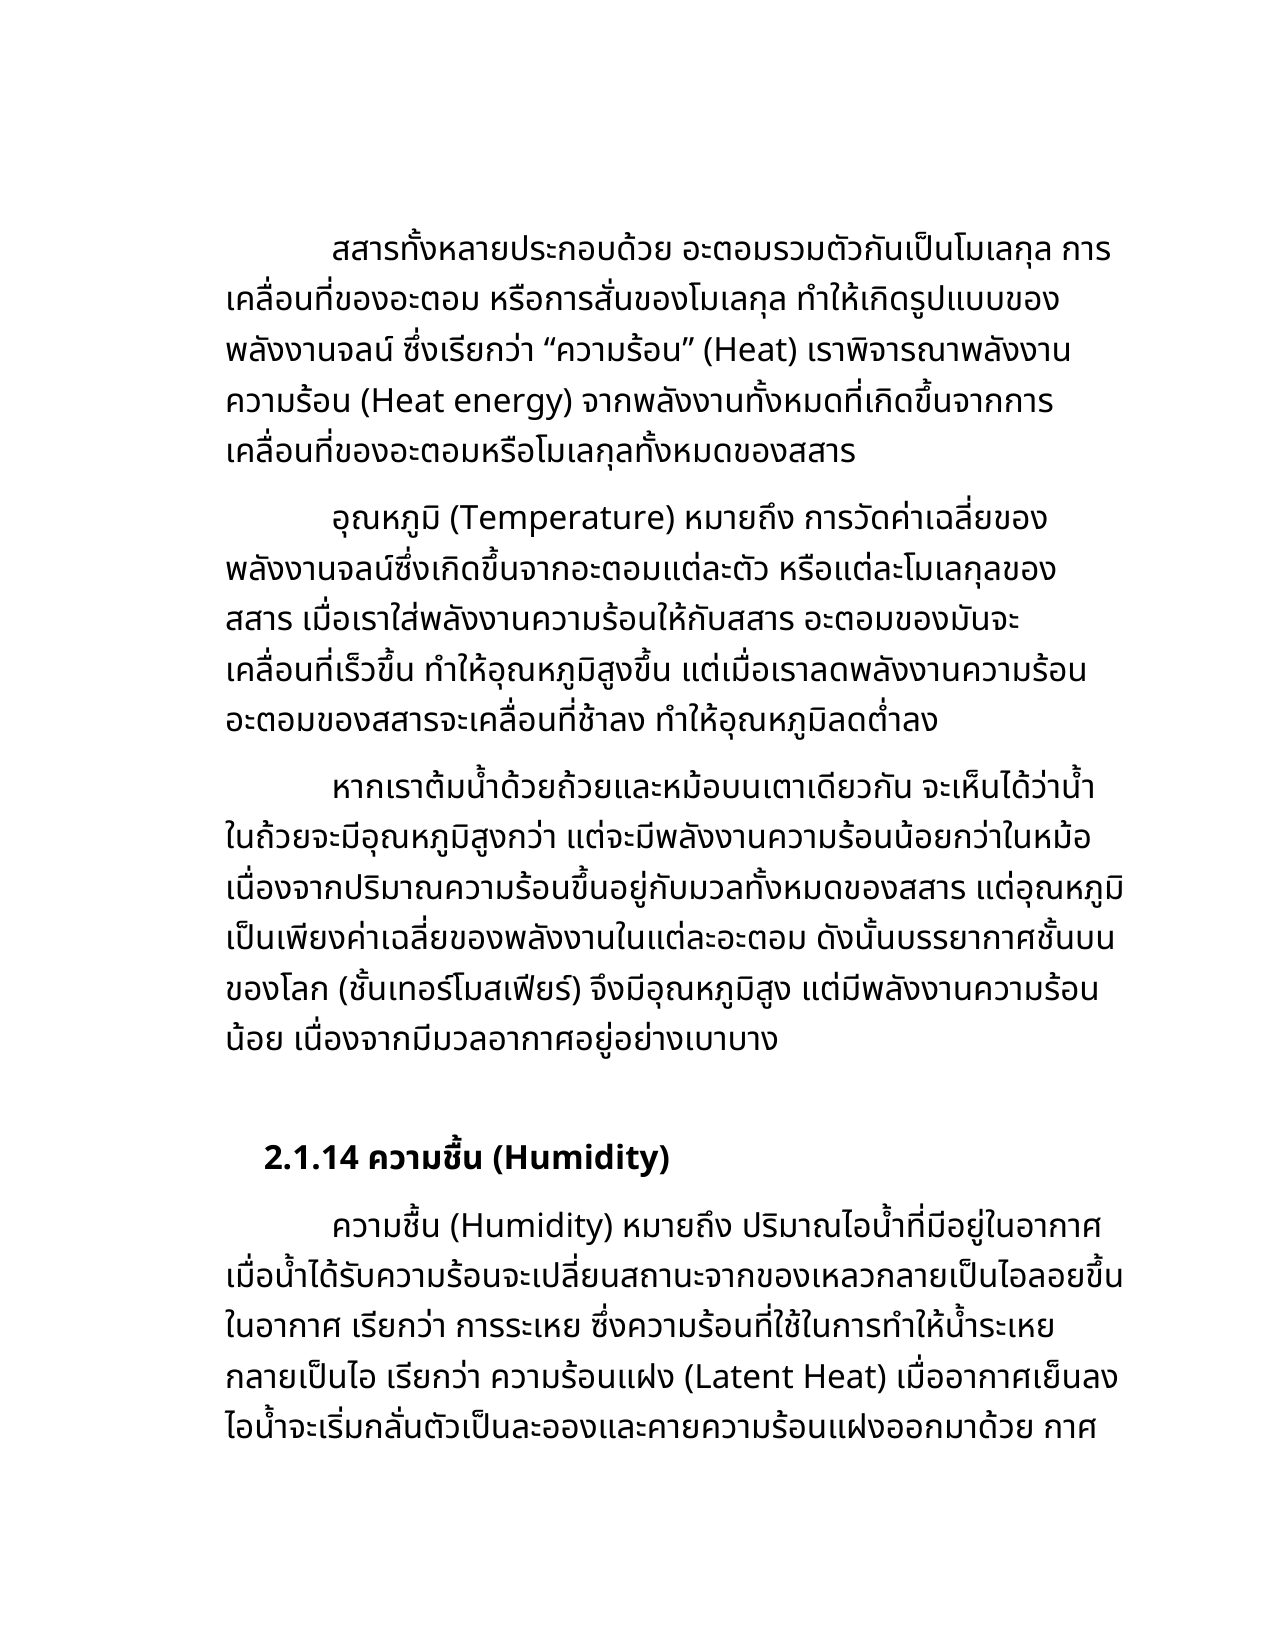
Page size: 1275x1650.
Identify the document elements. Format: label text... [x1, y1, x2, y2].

text หากเราต้มน้ำด้วยถ้วยและหม้อบนเตาเดียวกัน จะเห็นได้ว่าน้ำในถ้วยจะมีอุณหภูมิสูงกว่า แต่จะมีพลังงานความร้อนน้อยกว่าในหม้อ เนื่องจากปริมาณความร้อนขึ้นอยู่กับมวลทั้งหมดของสสาร แต่อุณหภูมิเป็นเพียงค่าเฉลี่ยของพลังงานในแต่ละอะตอม ดังนั้นบรรยากาศชั้นบนของโลก (ชั้นเทอร์โมสเฟียร์) จึงมีอุณหภูมิสูง แต่มีพลังงานความร้อนน้อย เนื่องจากมีมวลอากาศอยู่อย่างเบาบาง [225, 763, 1125, 1066]
text สสารทั้งหลายประกอบด้วย อะตอมรวมตัวกันเป็นโมเลกุล การเคลื่อนที่ของอะตอม หรือการสั่นของโมเลกุล ทำให้เกิดรูปแบบของพลังงานจลน์ ซึ่งเรียกว่า “ความร้อน” (Heat) เราพิจารณาพลังงานความร้อน (Heat energy) จากพลังงานทั้งหมดที่เกิดขึ้นจากการเคลื่อนที่ของอะตอมหรือโมเลกุลทั้งหมดของสสาร [225, 225, 1125, 477]
text 2.1.14 ความชื้น (Humidity) [225, 1134, 1125, 1185]
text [225, 1201, 1125, 1454]
text อุณหภูมิ (Temperature) หมายถึง การวัดค่าเฉลี่ยของพลังงานจลน์ซึ่งเกิดขึ้นจากอะตอมแต่ละตัว หรือแต่ละโมเลกุลของสสาร เมื่อเราใส่พลังงานความร้อนให้กับสสาร อะตอมของมันจะเคลื่อนที่เร็วขึ้น ทำให้อุณหภูมิสูงขึ้น แต่เมื่อเราลดพลังงานความร้อน อะตอมของสสารจะเคลื่อนที่ช้าลง ทำให้อุณหภูมิลดต่ำลง [225, 494, 1125, 746]
